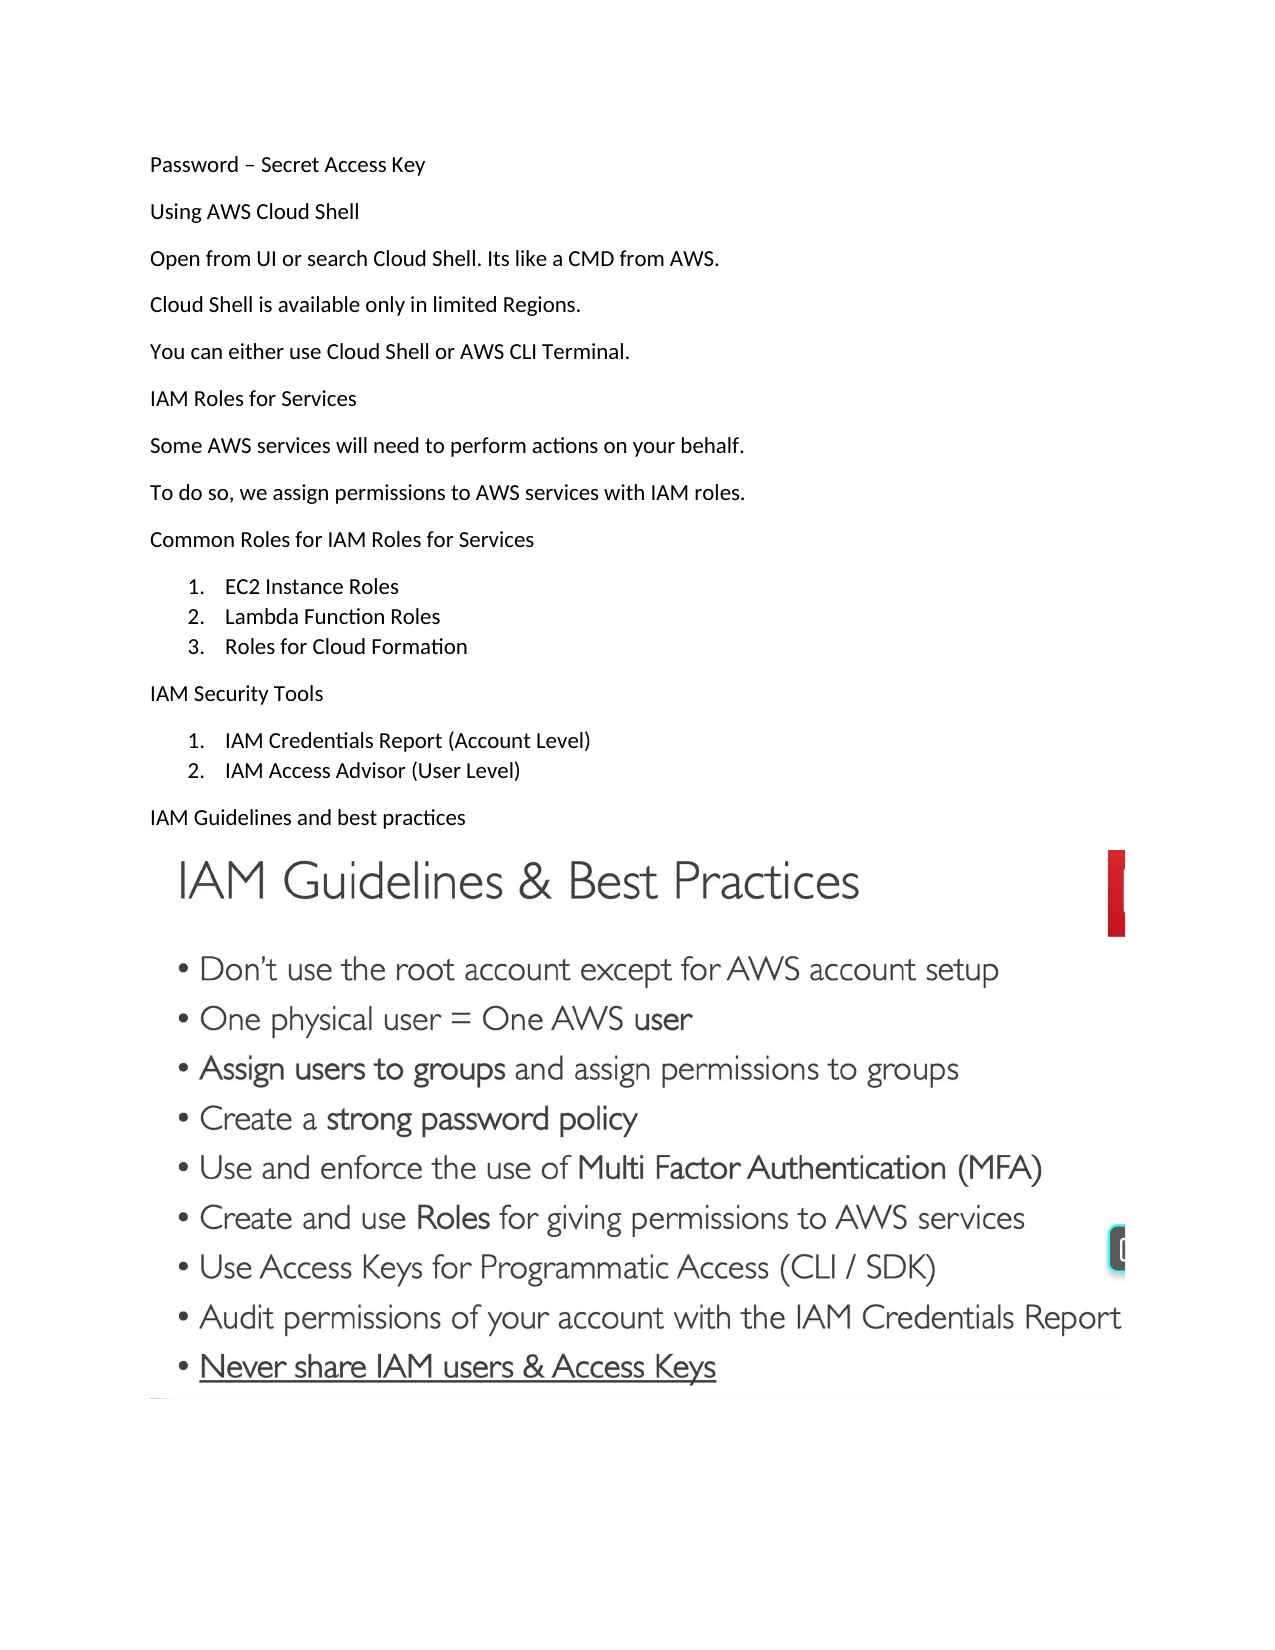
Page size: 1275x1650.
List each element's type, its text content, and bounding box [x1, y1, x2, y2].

text Using AWS Cloud Shell [150, 197, 1125, 225]
text To do so, we assign permissions to AWS services with IAM roles. [150, 478, 1125, 506]
list Roles for Cloud Formation [187, 632, 1125, 660]
text Common Roles for IAM Roles for Services [150, 525, 1125, 553]
picture [150, 850, 1125, 1399]
text Open from UI or search Cloud Shell. Its like a CMD from AWS. [150, 244, 1125, 272]
text Cloud Shell is available only in limited Regions. [150, 291, 1125, 319]
text IAM Security Tools [150, 679, 1125, 707]
text IAM Guidelines and best practices [150, 803, 1125, 831]
text Password – Secret Access Key [150, 150, 1125, 178]
text IAM Roles for Services [150, 384, 1125, 412]
list IAM Access Advisor (User Level) [187, 756, 1125, 784]
text You can either use Cloud Shell or AWS CLI Terminal. [150, 337, 1125, 366]
list IAM Credentials Report (Account Level) [187, 726, 1125, 754]
text Some AWS services will need to perform actions on your behalf. [150, 431, 1125, 459]
list EC2 Instance Roles [187, 572, 1125, 600]
list Lambda Function Roles [187, 602, 1125, 630]
